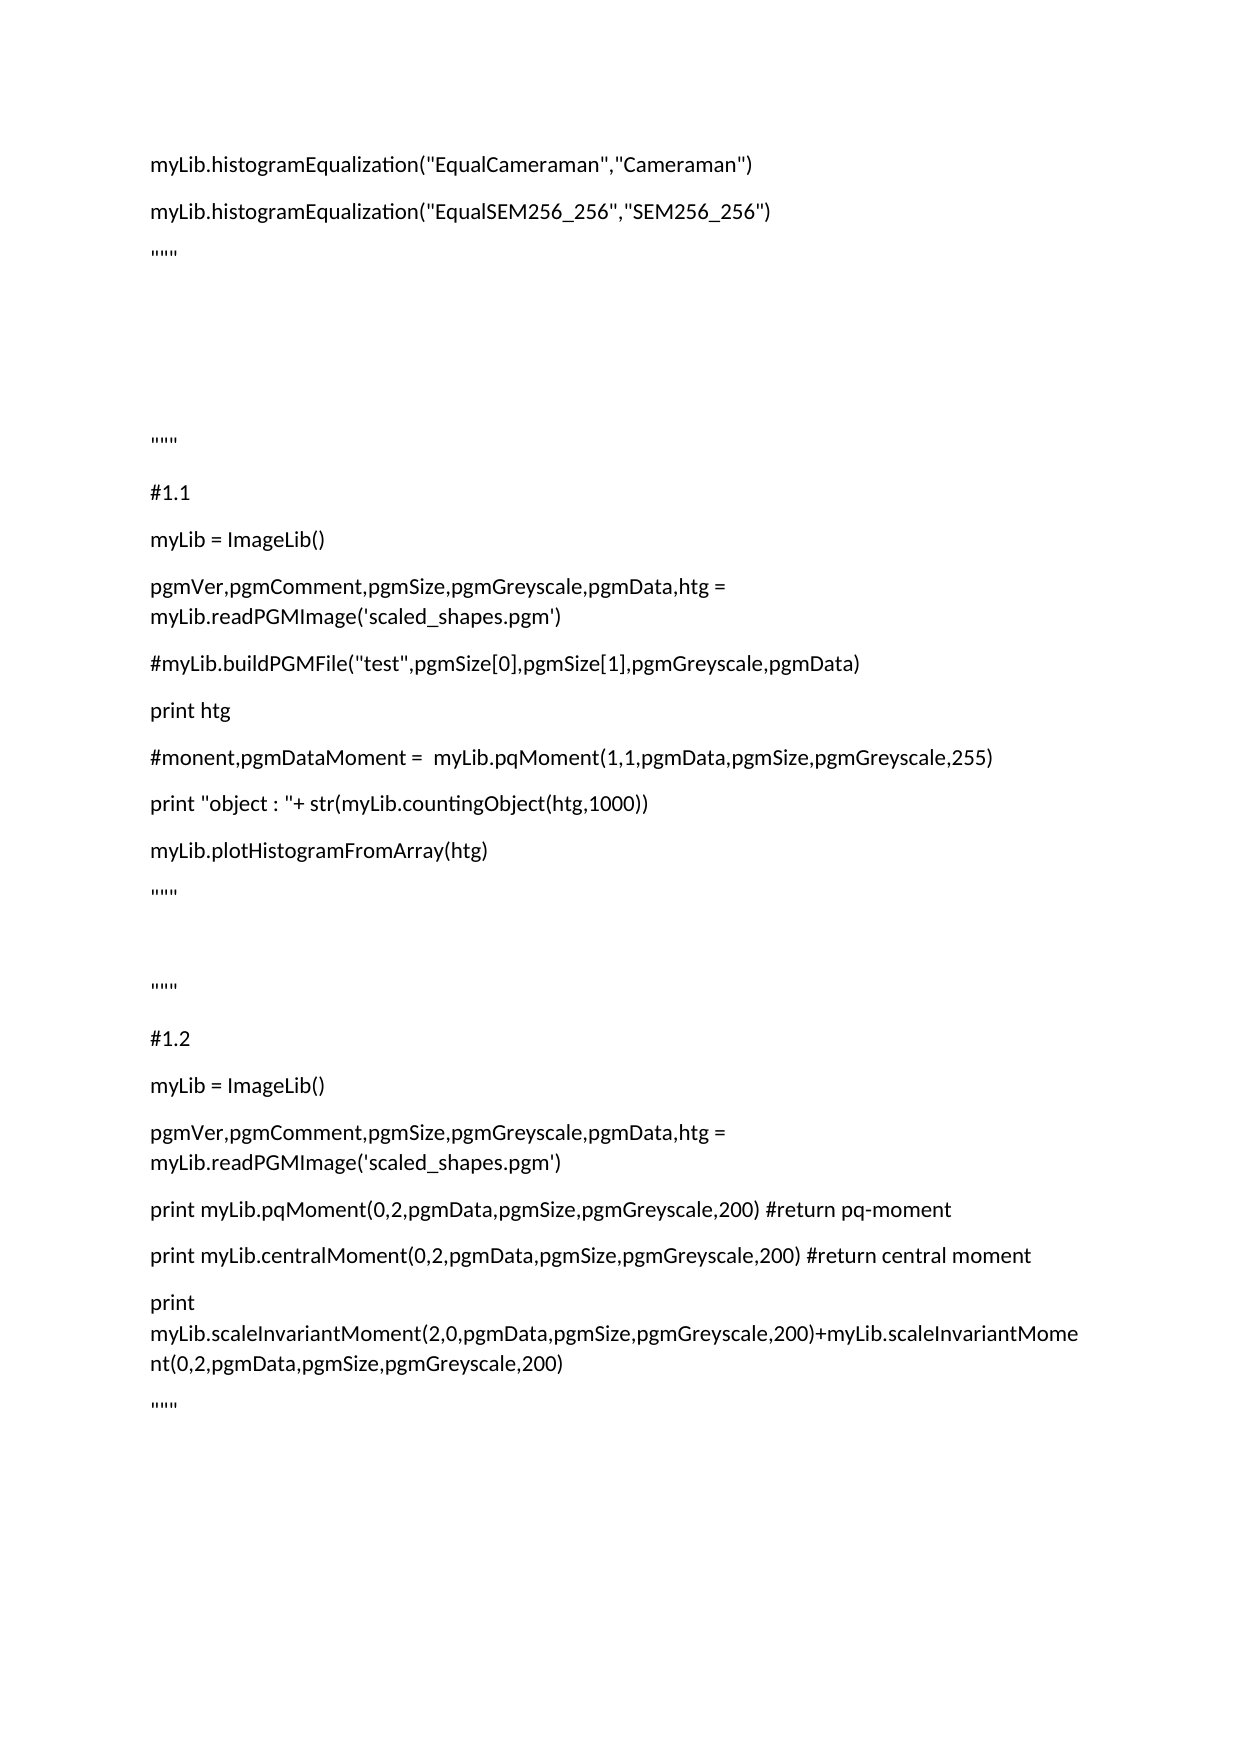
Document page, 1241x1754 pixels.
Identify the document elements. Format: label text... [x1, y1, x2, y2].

text pgmVer,pgmComment,pgmSize,pgmGreyscale,pgmData,htg = myLib.readPGMImage('scaled_shapes.pgm') [150, 1118, 1090, 1176]
text print myLib.scaleInvariantMoment(2,0,pgmData,pgmSize,pgmGreyscale,200)+myLib.scaleInvariantMoment(0,2,pgmData,pgmSize,pgmGreyscale,200) [150, 1288, 1090, 1377]
text #monent,pgmDataMoment = myLib.pqMoment(1,1,pgmData,pgmSize,pgmGreyscale,255) [150, 743, 1090, 771]
text print myLib.centralMoment(0,2,pgmData,pgmSize,pgmGreyscale,200) #return central moment [150, 1242, 1090, 1270]
text myLib.histogramEqualization("EqualCameraman","Cameraman") [150, 150, 1090, 178]
text myLib = ImageLib() [150, 525, 1090, 553]
text """ [150, 1396, 1090, 1424]
text print "object : "+ str(myLib.countingObject(htg,1000)) [150, 789, 1090, 818]
text """ [150, 883, 1090, 911]
text myLib.histogramEqualization("EqualSEM256_256","SEM256_256") [150, 197, 1090, 225]
text myLib = ImageLib() [150, 1071, 1090, 1099]
text myLib.plotHistogramFromArray(htg) [150, 836, 1090, 864]
text pgmVer,pgmComment,pgmSize,pgmGreyscale,pgmData,htg = myLib.readPGMImage('scaled_shapes.pgm') [150, 572, 1090, 630]
text """ [150, 977, 1090, 1005]
text #myLib.buildPGMFile("test",pgmSize[0],pgmSize[1],pgmGreyscale,pgmData) [150, 649, 1090, 677]
text print myLib.pqMoment(0,2,pgmData,pgmSize,pgmGreyscale,200) #return pq-moment [150, 1195, 1090, 1223]
text """ [150, 431, 1090, 459]
text """ [150, 244, 1090, 272]
text print htg [150, 696, 1090, 724]
text #1.1 [150, 478, 1090, 506]
text #1.2 [150, 1024, 1090, 1052]
